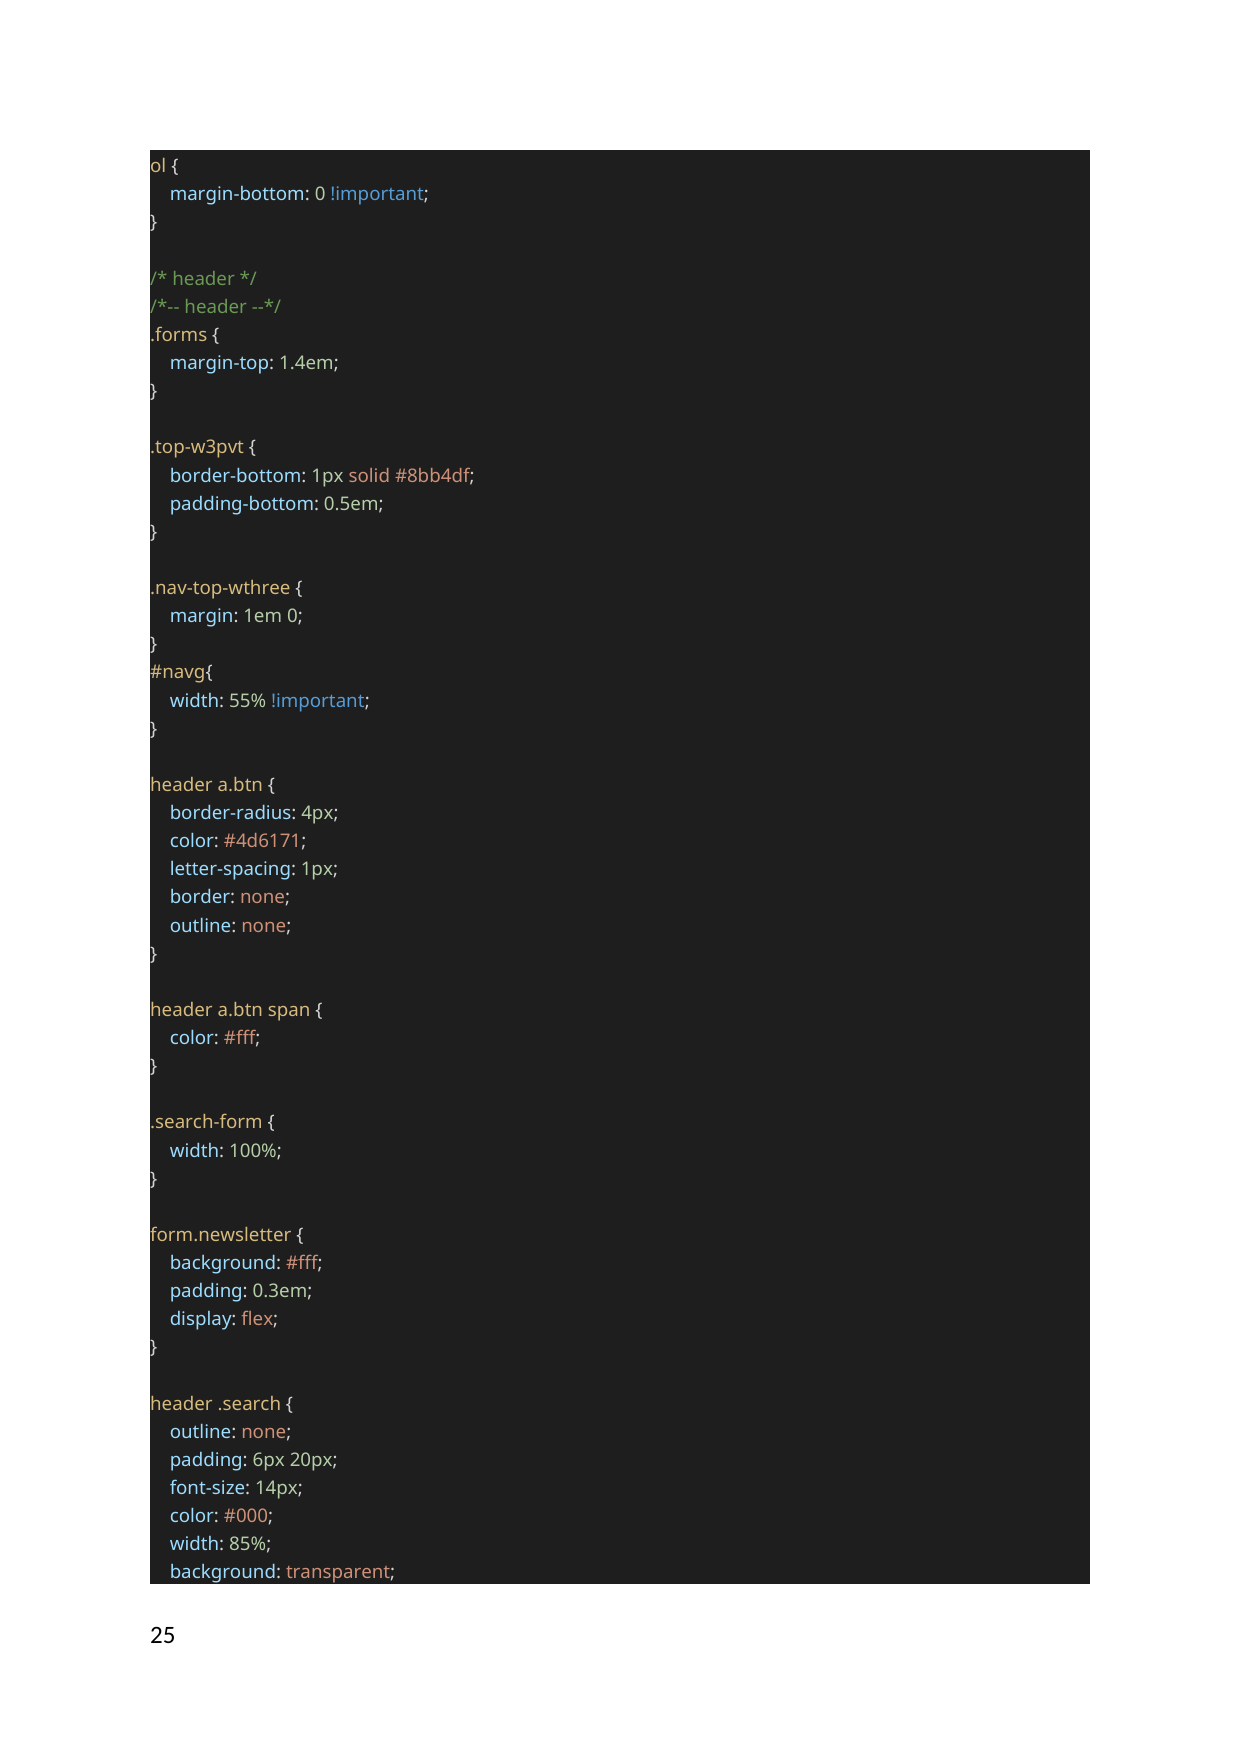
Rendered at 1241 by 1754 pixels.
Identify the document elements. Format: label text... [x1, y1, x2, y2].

text margin: 1em 0; [150, 600, 1090, 628]
text margin-bottom: 0 !important; [150, 178, 1090, 206]
text } [150, 375, 1090, 403]
text background: #fff; [150, 1247, 1090, 1275]
text .forms { [150, 319, 1090, 347]
text } [150, 937, 1090, 966]
text } [150, 1162, 1090, 1191]
text form.newsletter { [150, 1219, 1090, 1247]
text padding: 0.3em; [150, 1275, 1090, 1303]
text width: 55% !important; [150, 684, 1090, 712]
text border-radius: 4px; [150, 797, 1090, 825]
text font-size: 14px; [150, 1472, 1090, 1500]
text header .search { [150, 1387, 1090, 1416]
text header a.btn span { [150, 994, 1090, 1022]
text } [150, 1050, 1090, 1078]
text .search-form { [150, 1106, 1090, 1134]
text header a.btn { [150, 769, 1090, 797]
text letter-spacing: 1px; [150, 853, 1090, 881]
text width: 85%; [150, 1528, 1090, 1556]
text /*-- header --*/ [150, 291, 1090, 319]
text .nav-top-wthree { [150, 572, 1090, 600]
text padding-bottom: 0.5em; [150, 487, 1090, 516]
text margin-top: 1.4em; [150, 347, 1090, 375]
text } [150, 1331, 1090, 1359]
text width: 100%; [150, 1134, 1090, 1162]
text color: #fff; [150, 1022, 1090, 1050]
text } [150, 206, 1090, 234]
text display: flex; [150, 1303, 1090, 1331]
text } [150, 712, 1090, 741]
text color: #000; [150, 1500, 1090, 1528]
text /* header */ [150, 262, 1090, 291]
text padding: 6px 20px; [150, 1444, 1090, 1472]
text border-bottom: 1px solid #8bb4df; [150, 459, 1090, 487]
text ol { [150, 150, 1090, 178]
text } [150, 628, 1090, 656]
text .top-w3pvt { [150, 431, 1090, 459]
text outline: none; [150, 1416, 1090, 1444]
text } [150, 516, 1090, 544]
text color: #4d6171; [150, 825, 1090, 853]
text border: none; [150, 881, 1090, 909]
text background: transparent; [150, 1556, 1090, 1584]
text outline: none; [150, 909, 1090, 937]
text #navg{ [150, 656, 1090, 684]
